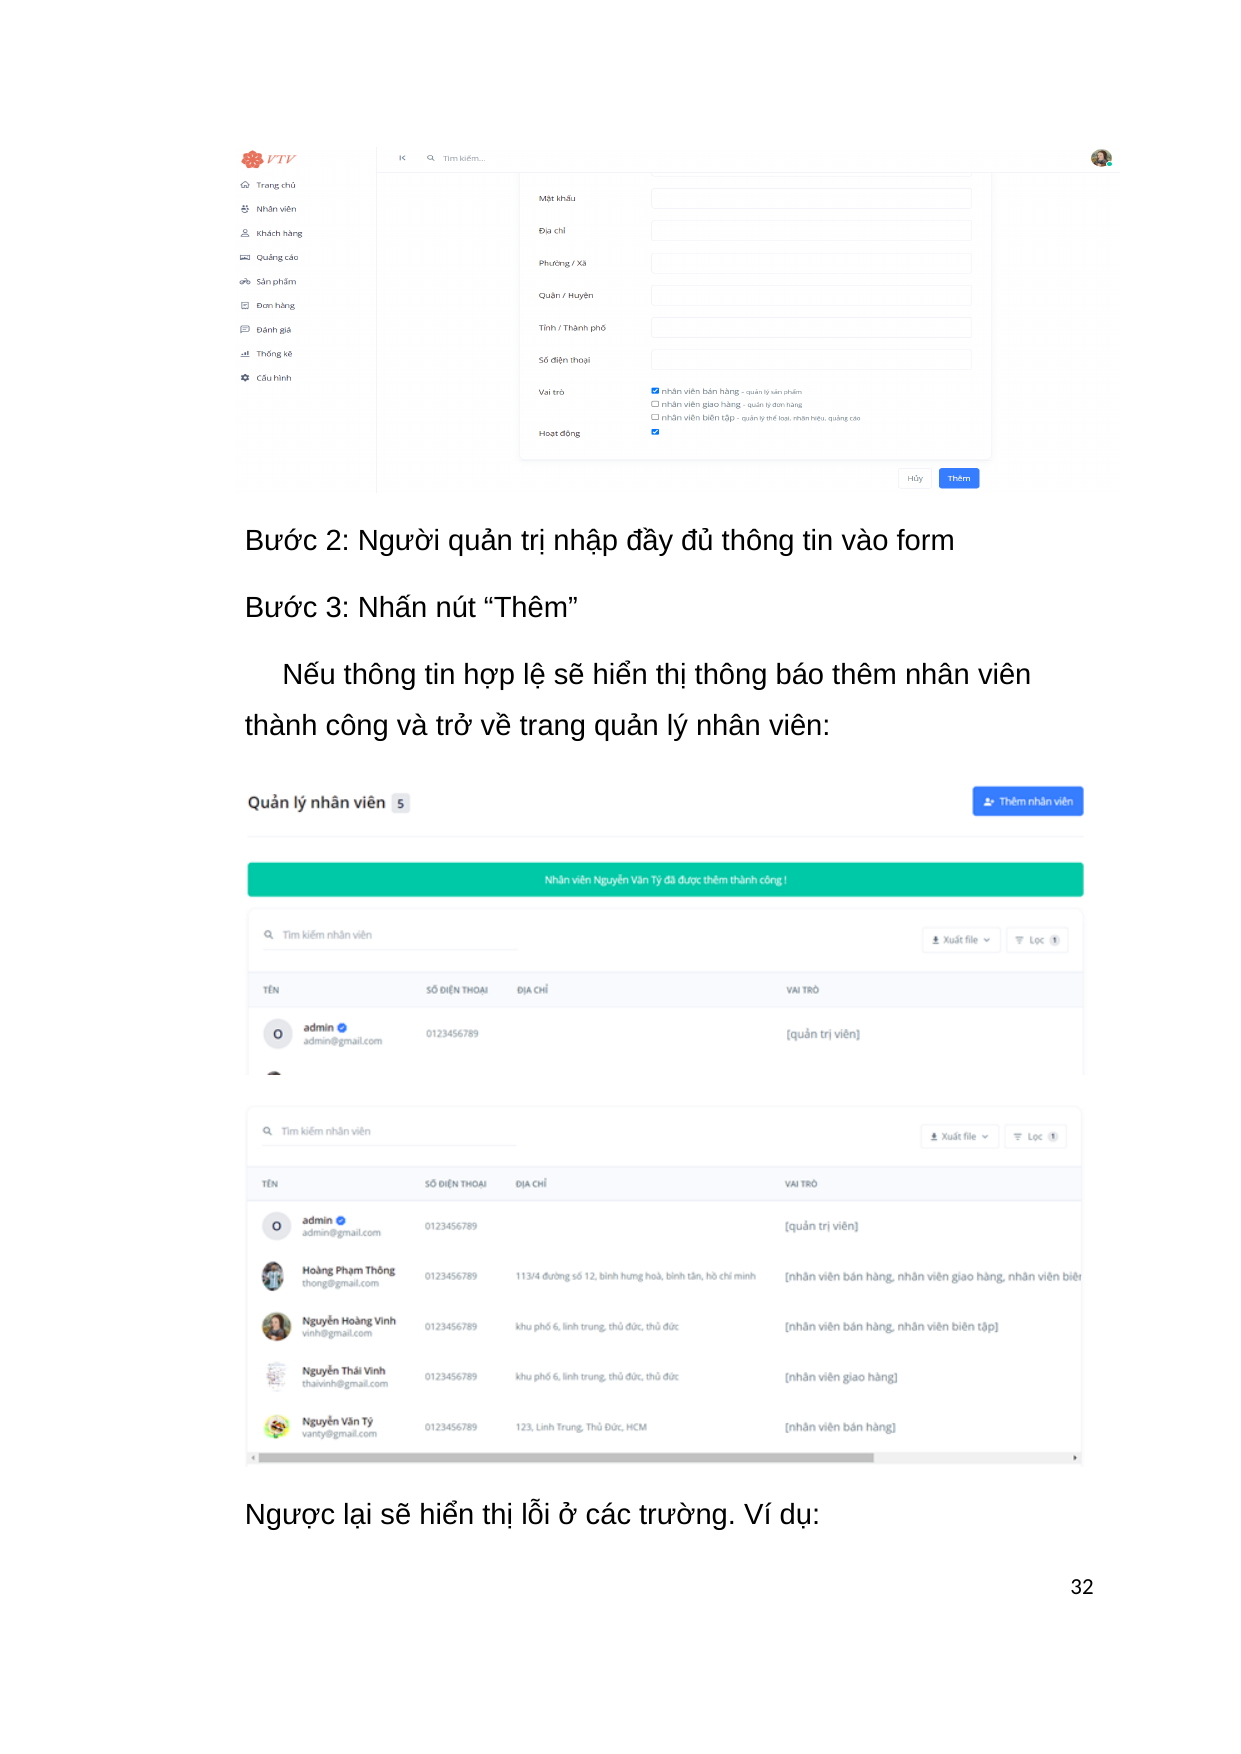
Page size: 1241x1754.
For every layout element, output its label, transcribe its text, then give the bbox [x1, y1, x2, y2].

list Bước 2: Người quản trị nhập đầy đủ thông tin vào form [244, 523, 1093, 557]
picture [235, 147, 1120, 493]
picture [244, 774, 1089, 1075]
list Nếu thông tin hợp lệ sẽ hiển thị thông báo thêm nhân viên thành công và trở về trang quản lý nhân viên: [244, 657, 1093, 741]
list Bước 3: Nhấn nút “Thêm” [244, 590, 1093, 624]
picture [244, 1105, 1085, 1467]
list Ngược lại sẽ hiển thị lỗi ở các trường. Ví dụ: [244, 1497, 1093, 1531]
